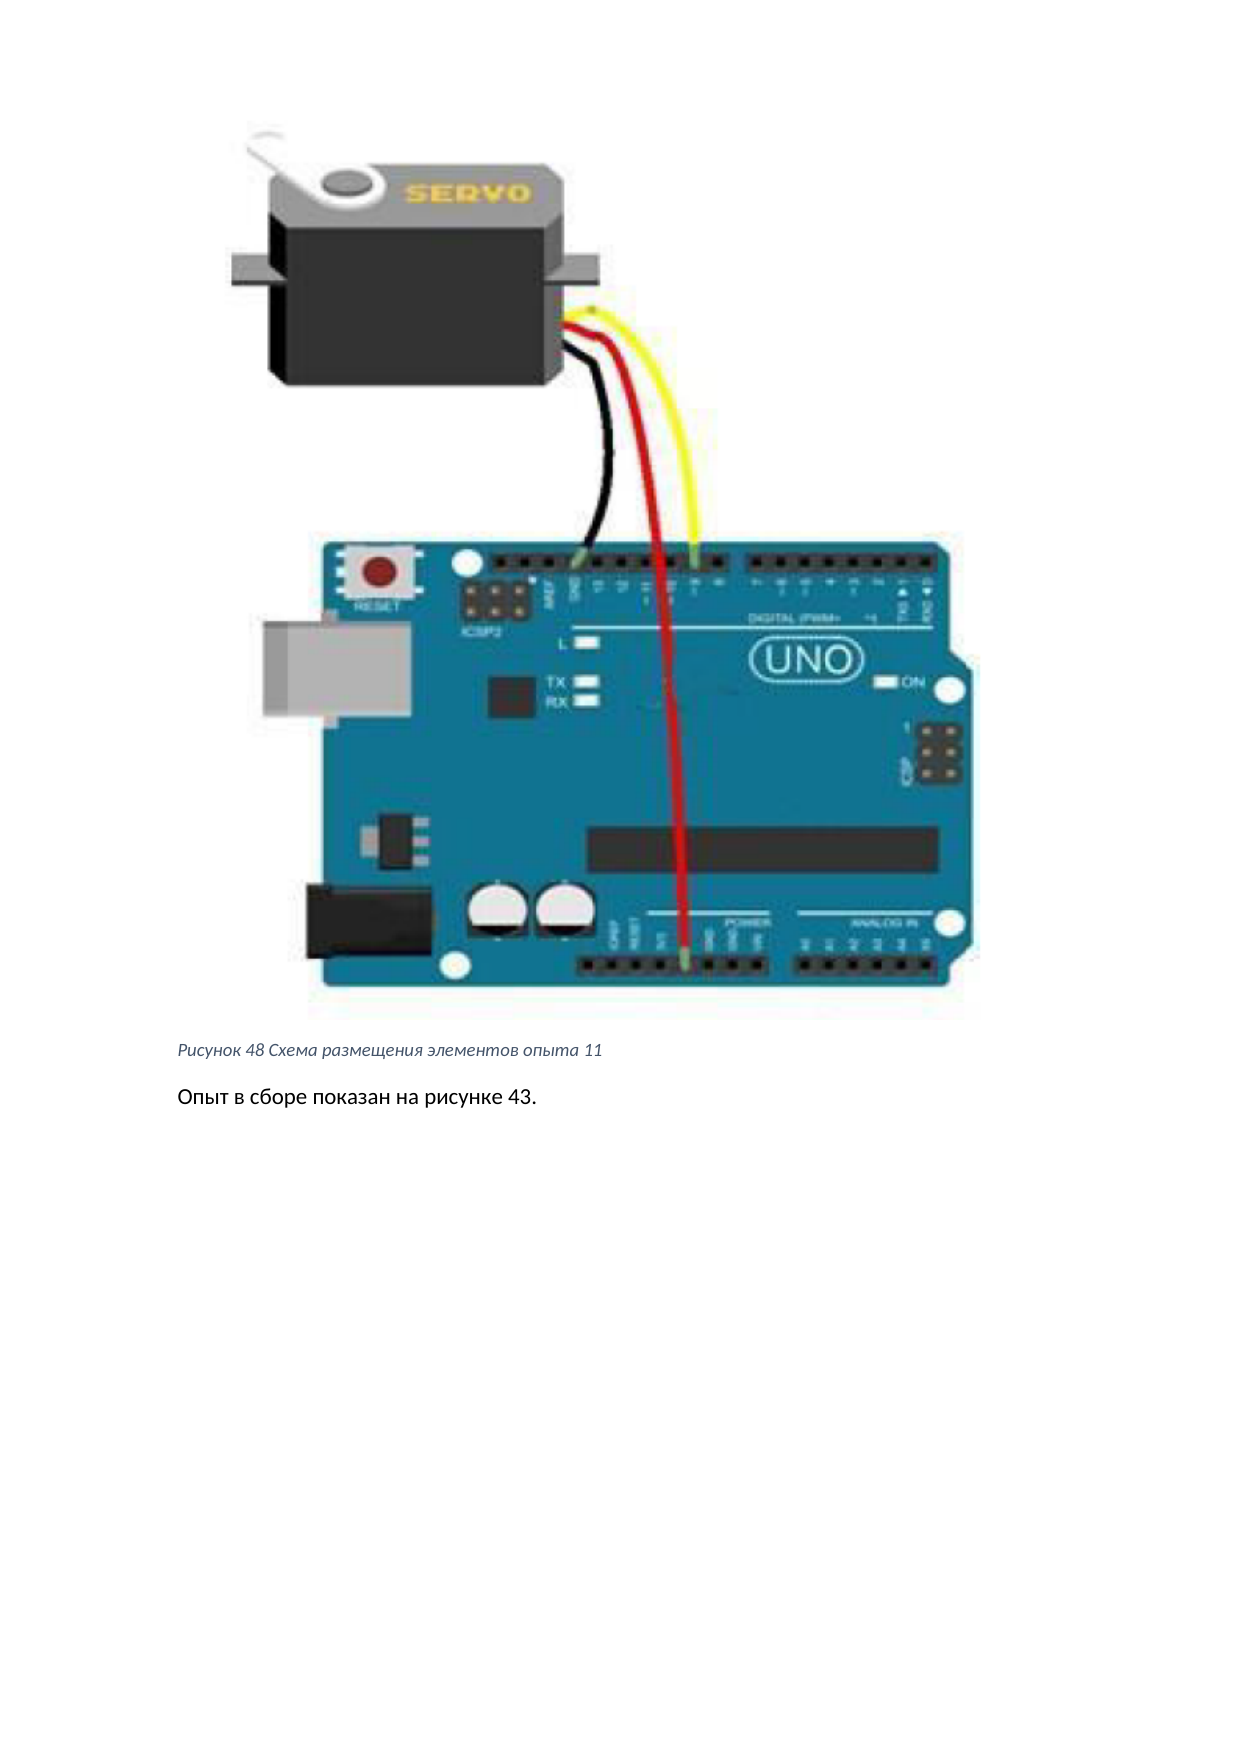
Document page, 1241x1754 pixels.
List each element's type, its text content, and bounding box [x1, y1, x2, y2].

text Рисунок Схема размещения элементов опыта 11 [177, 1038, 1152, 1061]
picture [177, 118, 1010, 1020]
text Опыт в сборе показан на рисунке 43. [177, 1082, 1152, 1110]
